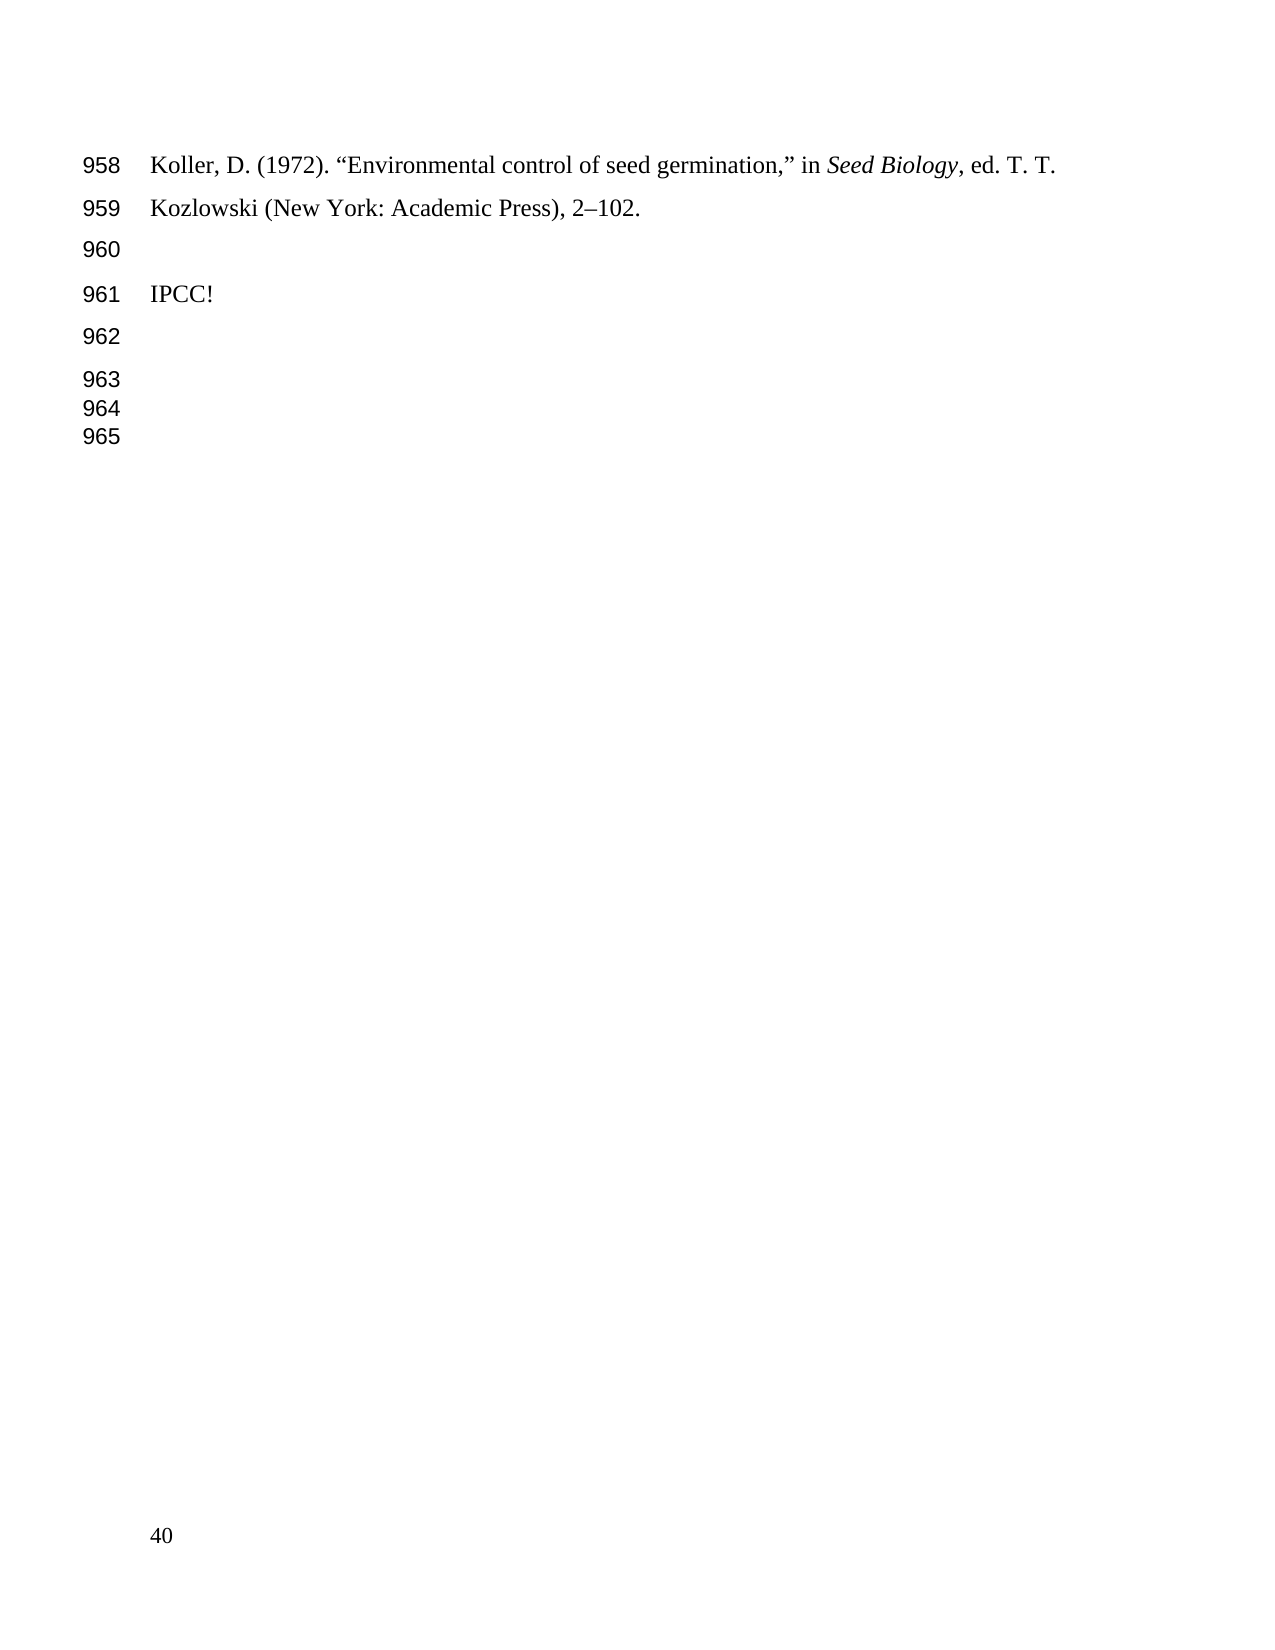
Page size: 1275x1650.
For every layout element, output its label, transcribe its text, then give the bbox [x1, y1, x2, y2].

text IPCC! [150, 279, 1125, 308]
text Koller, D. (1972). “Environmental control of seed germination,” in Seed Biology, ed. T. T. Kozlowski (New York: Academic Press), 2–102. [150, 150, 1125, 222]
